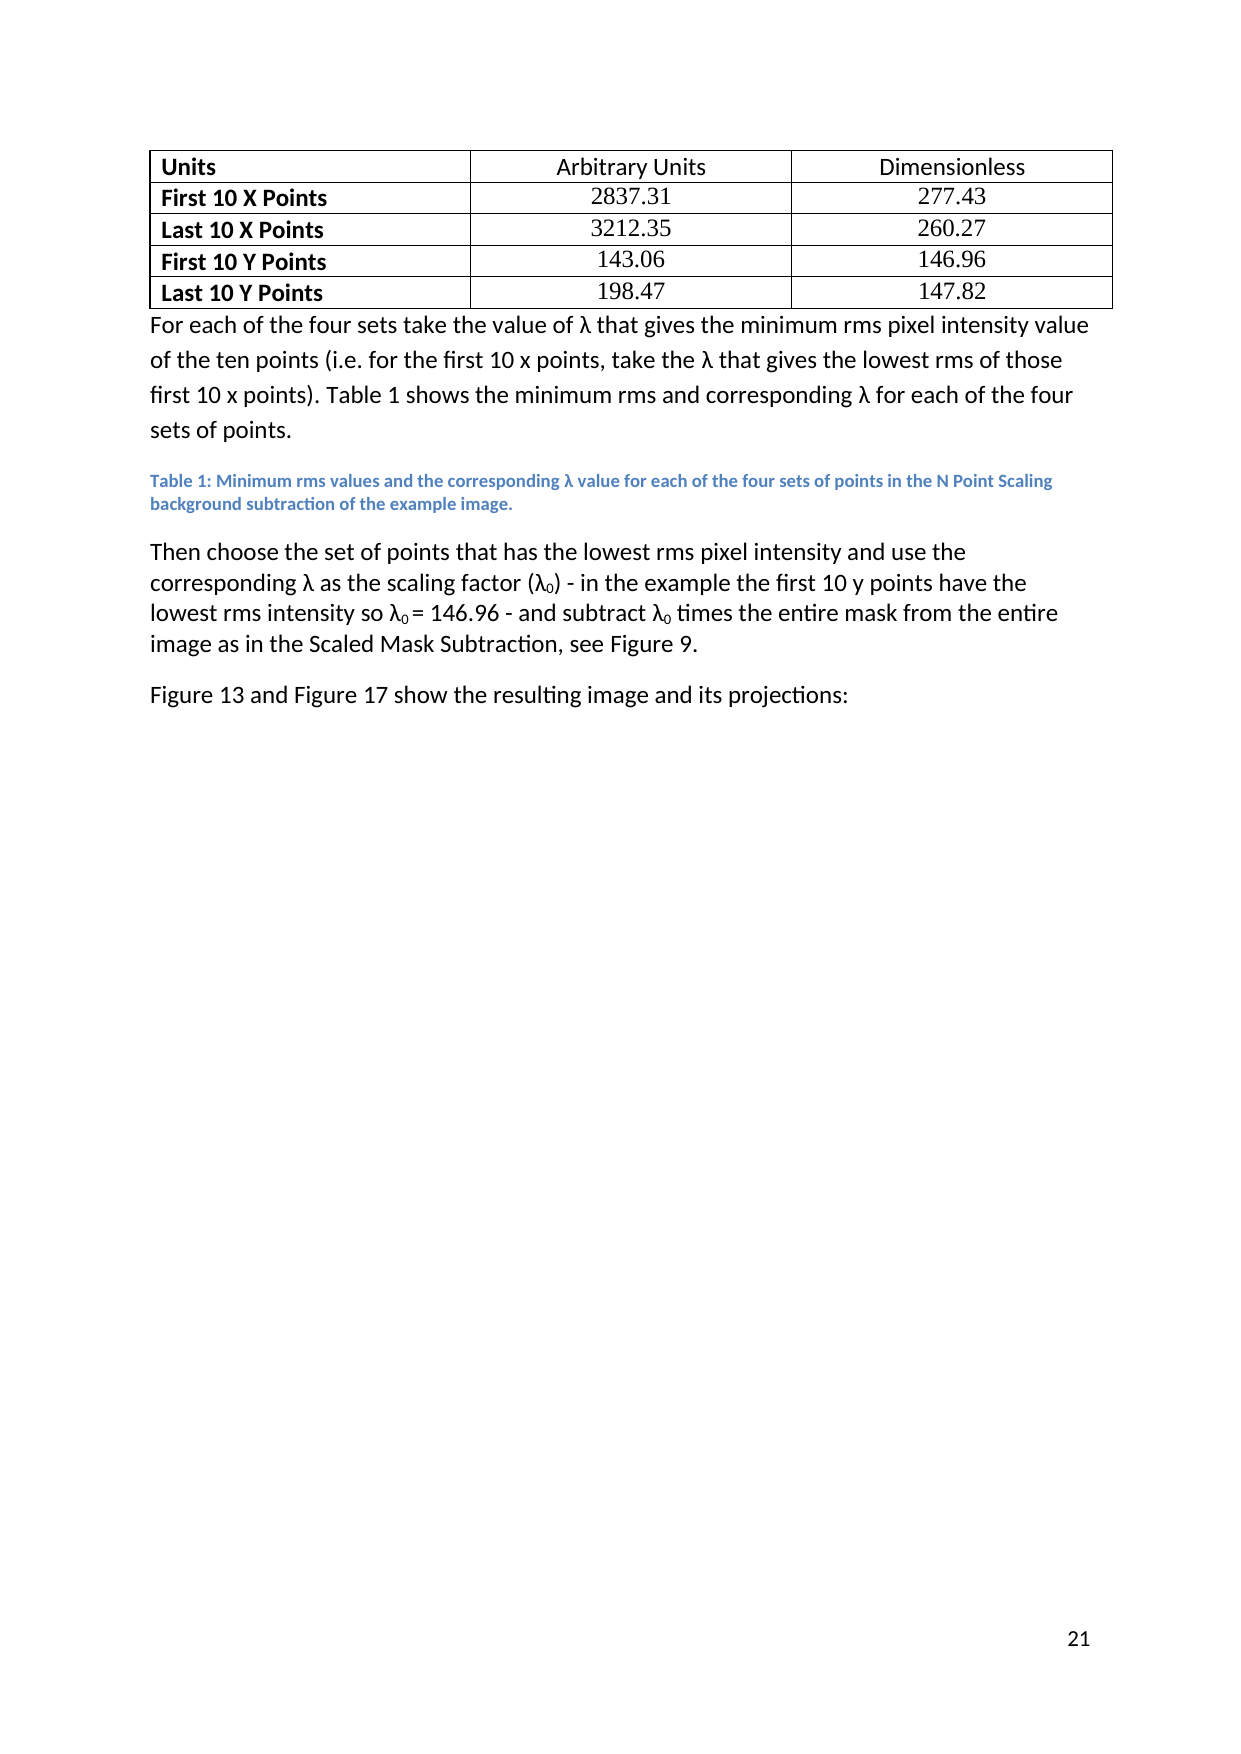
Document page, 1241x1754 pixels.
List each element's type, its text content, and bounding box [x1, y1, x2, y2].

table_cell First 10 X Points [151, 183, 470, 213]
table_cell Last 10 X Points [151, 214, 470, 245]
table_cell [471, 246, 791, 276]
table_cell [792, 214, 1112, 245]
table_cell [792, 183, 1112, 213]
table_cell [471, 277, 791, 308]
table_cell Arbitrary Units [471, 151, 791, 182]
table_cell [471, 183, 791, 213]
table_cell [792, 277, 1112, 308]
table_cell Units [151, 151, 470, 182]
table_cell Last 10 Y Points [151, 277, 470, 308]
text Then choose the set of points that has the lowest rms pixel intensity and use the corresponding λ as the scaling factor (λ0) - in the example the first 10 y points have the lowest rms intensity so λ0 = 146.96 - and subtract λ0 times the entire mask from the entire image as in the Scaled Mask Subtraction, see Figure 12. [150, 536, 1090, 658]
table_cell Dimensionless [792, 151, 1112, 182]
table_cell [471, 214, 791, 245]
text Table 1: Minimum rms values and the corresponding λ value for each of the four sets of points in the N Point Scaling background subtraction of the example image. [150, 470, 1090, 516]
table_cell [792, 246, 1112, 276]
text Figure 16 and Figure 17 show the resulting image and its projections: [150, 679, 1090, 710]
table_cell First 10 Y Points [151, 246, 470, 276]
text For each of the four sets take the value of λ that gives the minimum rms pixel intensity value of the ten points (i.e. for the first 10 x points, take the λ that gives the lowest rms of those first 10 x points). Table 1 shows the minimum rms and corresponding λ for each of the four sets of points. [150, 309, 1090, 444]
